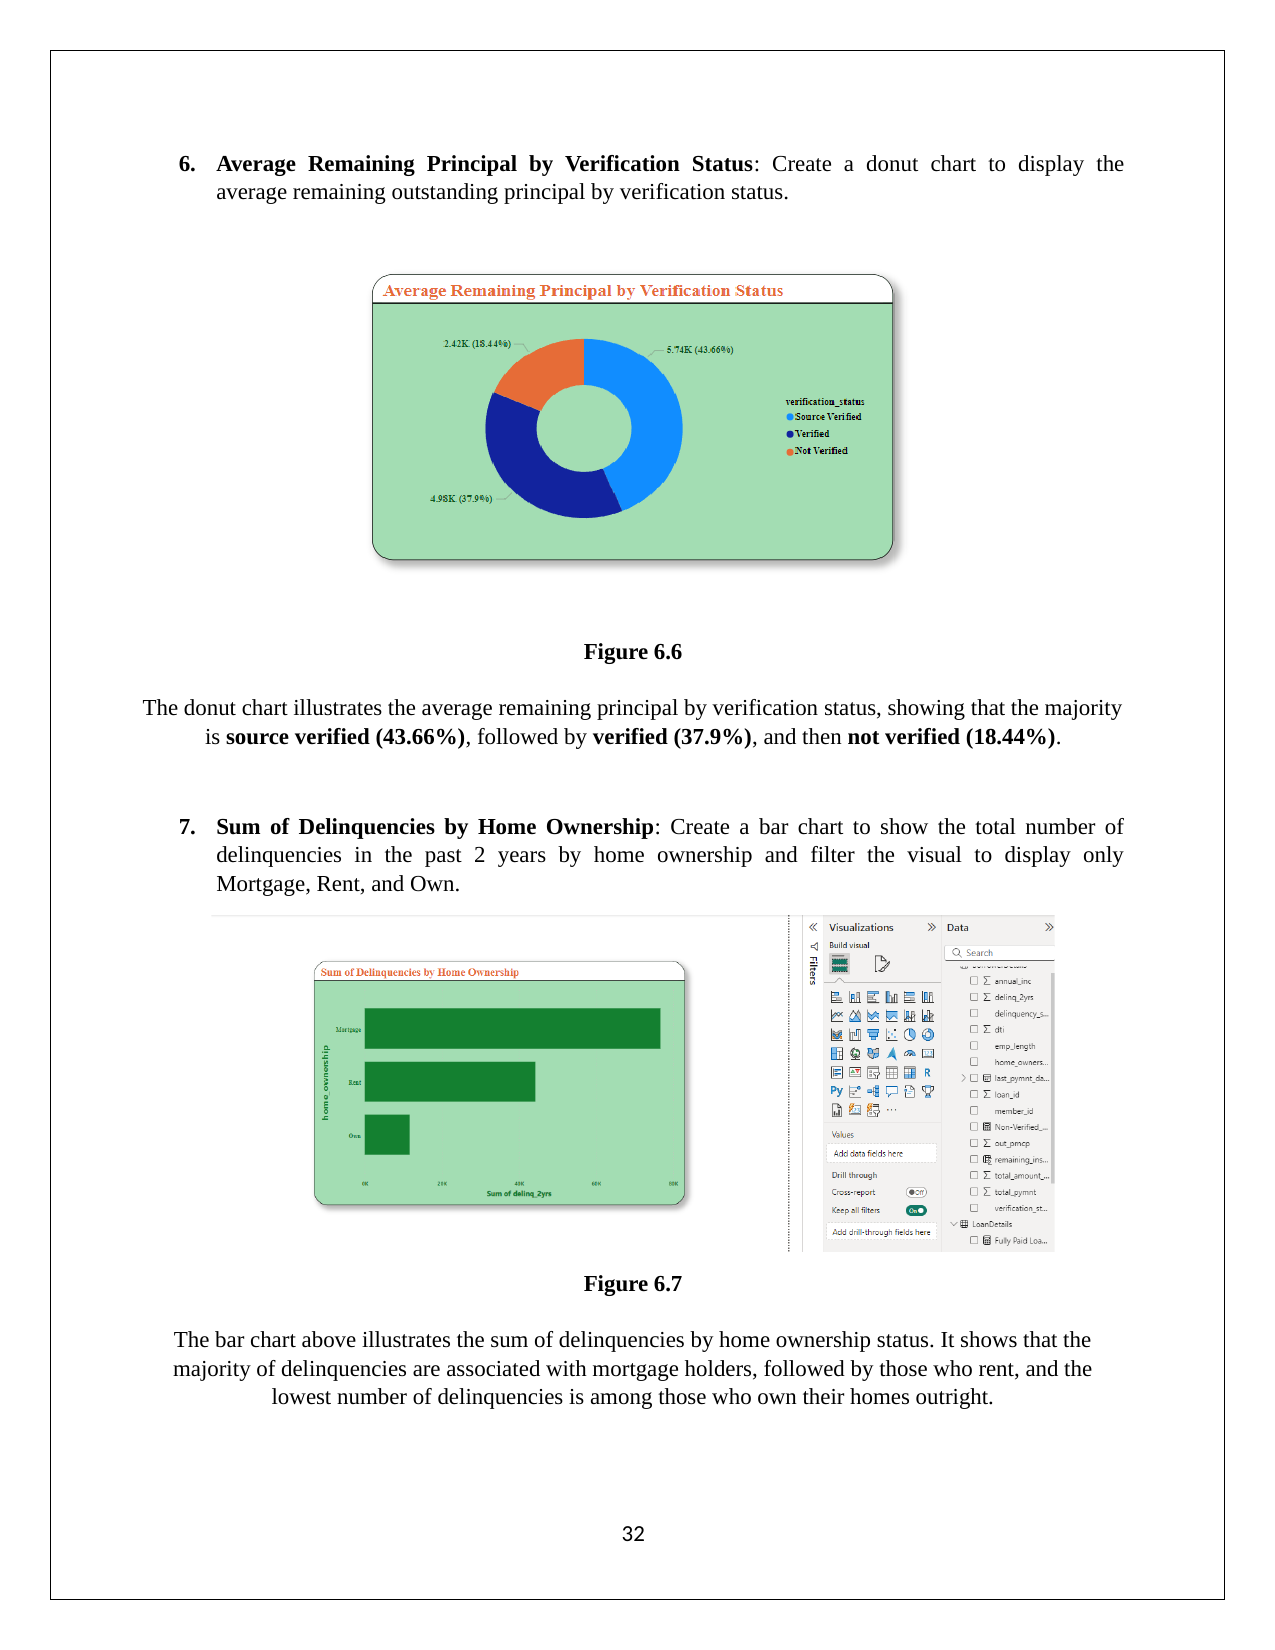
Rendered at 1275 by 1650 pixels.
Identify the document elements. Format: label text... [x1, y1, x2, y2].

picture [211, 915, 1055, 1252]
list Sum of Delinquencies by Home Ownership: Create a bar chart to show the total number of delinquencies in the past 2 years by home ownership and filter the visual to display only Mortgage, Rent, and Own. [178, 813, 1125, 896]
text The donut chart illustrates the average remaining principal by verification status, showing that the majority is source verified (43.66%), followed by verified (37.9%), and then not verified (18.44%). [141, 694, 1125, 749]
text Figure 6.6 [141, 638, 1125, 664]
text Figure 6.7 [141, 1270, 1125, 1297]
text The bar chart above illustrates the sum of delinquencies by home ownership status. It shows that the majority of delinquencies are associated with mortgage holders, followed by those who rent, and the lowest number of delinquencies is among those who own their homes outright. [141, 1326, 1125, 1410]
picture [287, 223, 979, 620]
list Average Remaining Principal by Verification Status: Create a donut chart to display the average remaining outstanding principal by verification status. [178, 150, 1125, 205]
